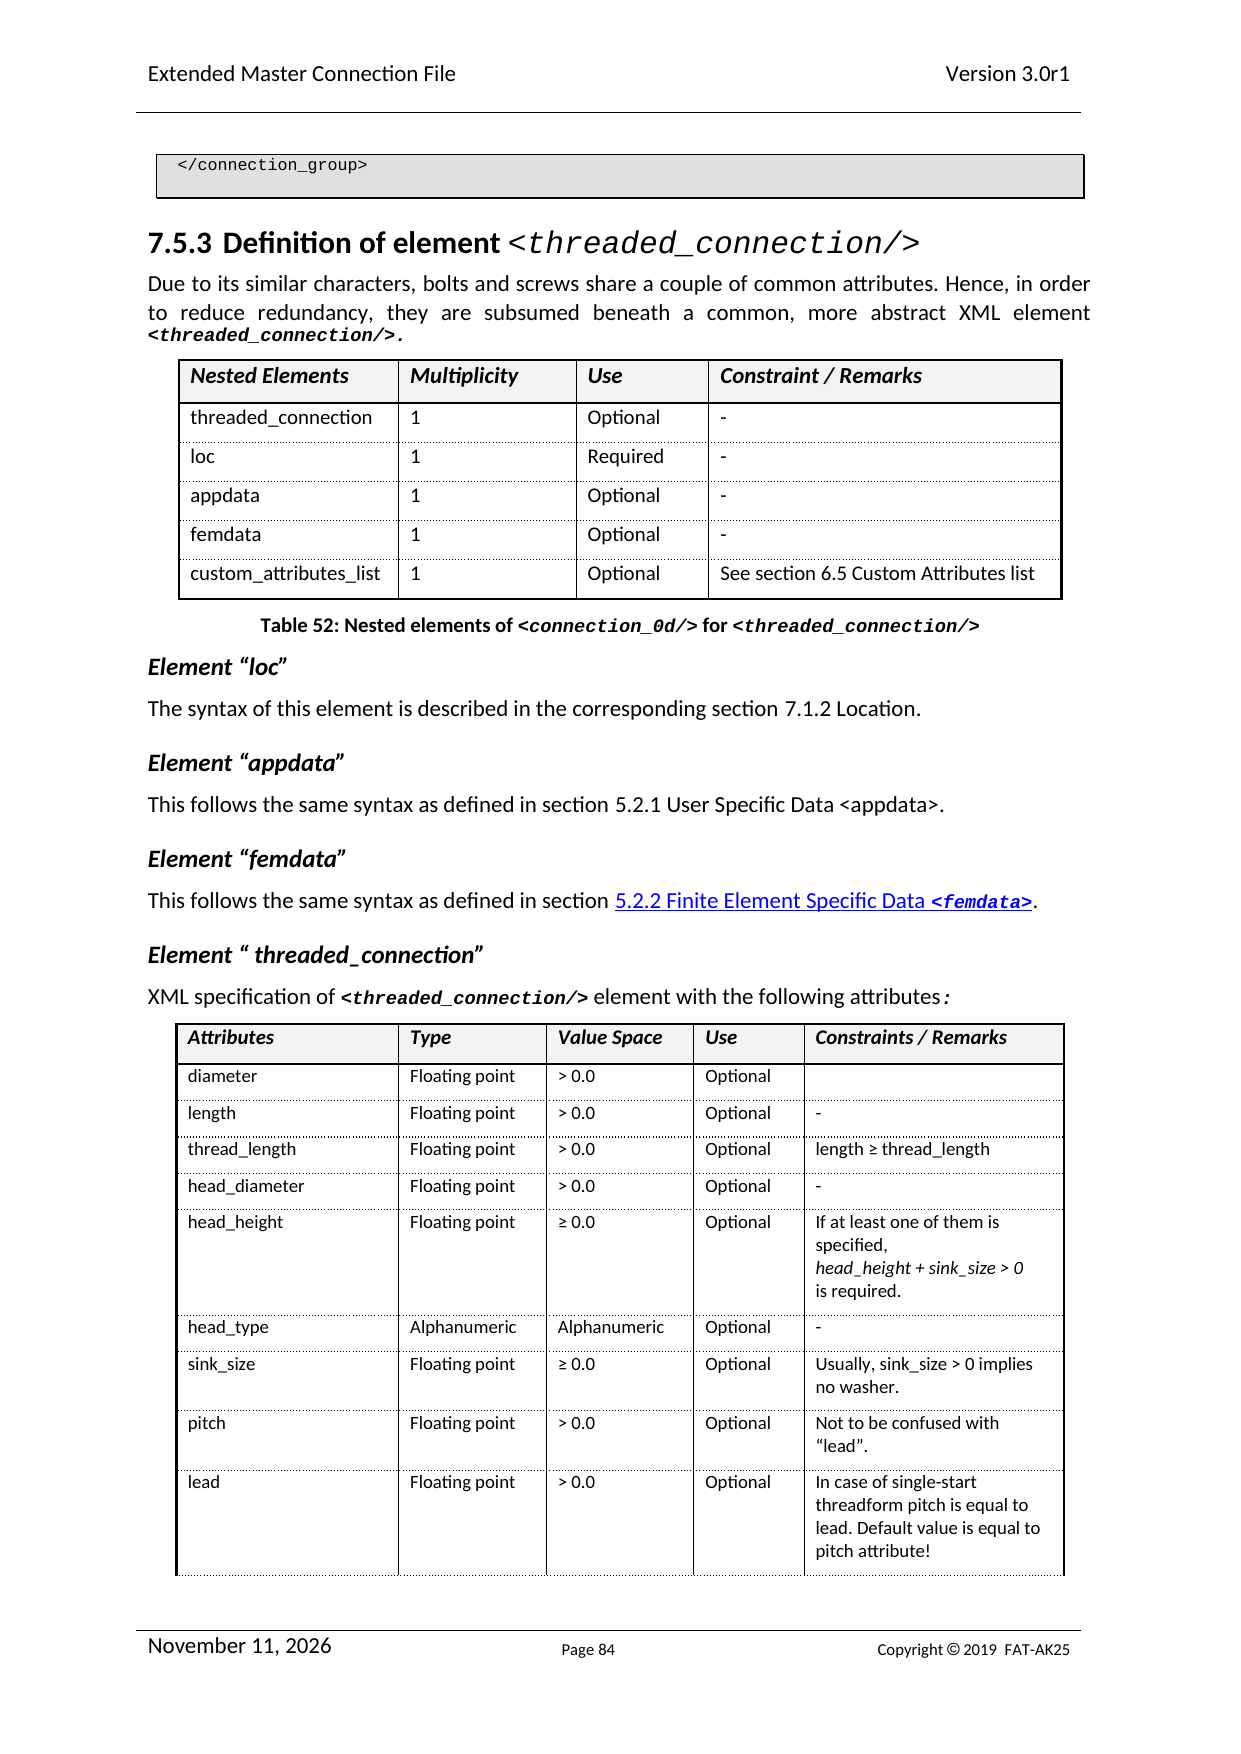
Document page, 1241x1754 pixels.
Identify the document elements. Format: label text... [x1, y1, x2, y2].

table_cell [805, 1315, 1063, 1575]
text Due to its similar characters, bolts and screws share a couple of common attributes. Hence, in order to reduce redundancy, they are subsumed beneath a common, more abstract XML element <threaded_connection/>. [148, 269, 1092, 347]
text Element “ threaded_connection” [148, 939, 1092, 969]
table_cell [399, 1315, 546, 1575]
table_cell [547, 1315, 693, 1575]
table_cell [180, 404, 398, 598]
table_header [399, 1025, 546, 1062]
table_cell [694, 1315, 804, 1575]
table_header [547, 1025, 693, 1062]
text XML specification of <threaded_connection/> element with the following attributes: [148, 982, 1092, 1010]
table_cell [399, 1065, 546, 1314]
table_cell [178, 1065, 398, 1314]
text This follows the same syntax as defined in section 5.2.2 Finite Element Specific Data <femdata>. [148, 886, 1092, 914]
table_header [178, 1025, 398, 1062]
text Table : Nested elements of <connection_0d/> for <threaded_connection/> [148, 612, 1092, 638]
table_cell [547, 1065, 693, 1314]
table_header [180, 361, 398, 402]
text Element “femdata” [148, 843, 1092, 873]
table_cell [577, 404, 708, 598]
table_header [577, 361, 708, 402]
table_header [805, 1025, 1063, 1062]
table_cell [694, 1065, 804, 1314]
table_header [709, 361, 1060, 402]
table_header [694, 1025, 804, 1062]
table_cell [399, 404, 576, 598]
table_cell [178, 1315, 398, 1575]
subtitle Definition of element <threaded_connection/> [148, 224, 1092, 263]
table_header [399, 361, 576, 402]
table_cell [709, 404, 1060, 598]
text Element “appdata” [148, 747, 1092, 777]
text The syntax of this element is described in the corresponding section 7.1.2 Location. [148, 694, 1092, 722]
subtitle Element “loc” [148, 651, 1092, 681]
text </connection_group> [157, 155, 1083, 172]
text This follows the same syntax as defined in section 5.2.1 User Specific Data <appdata>. [148, 790, 1092, 818]
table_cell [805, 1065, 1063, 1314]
